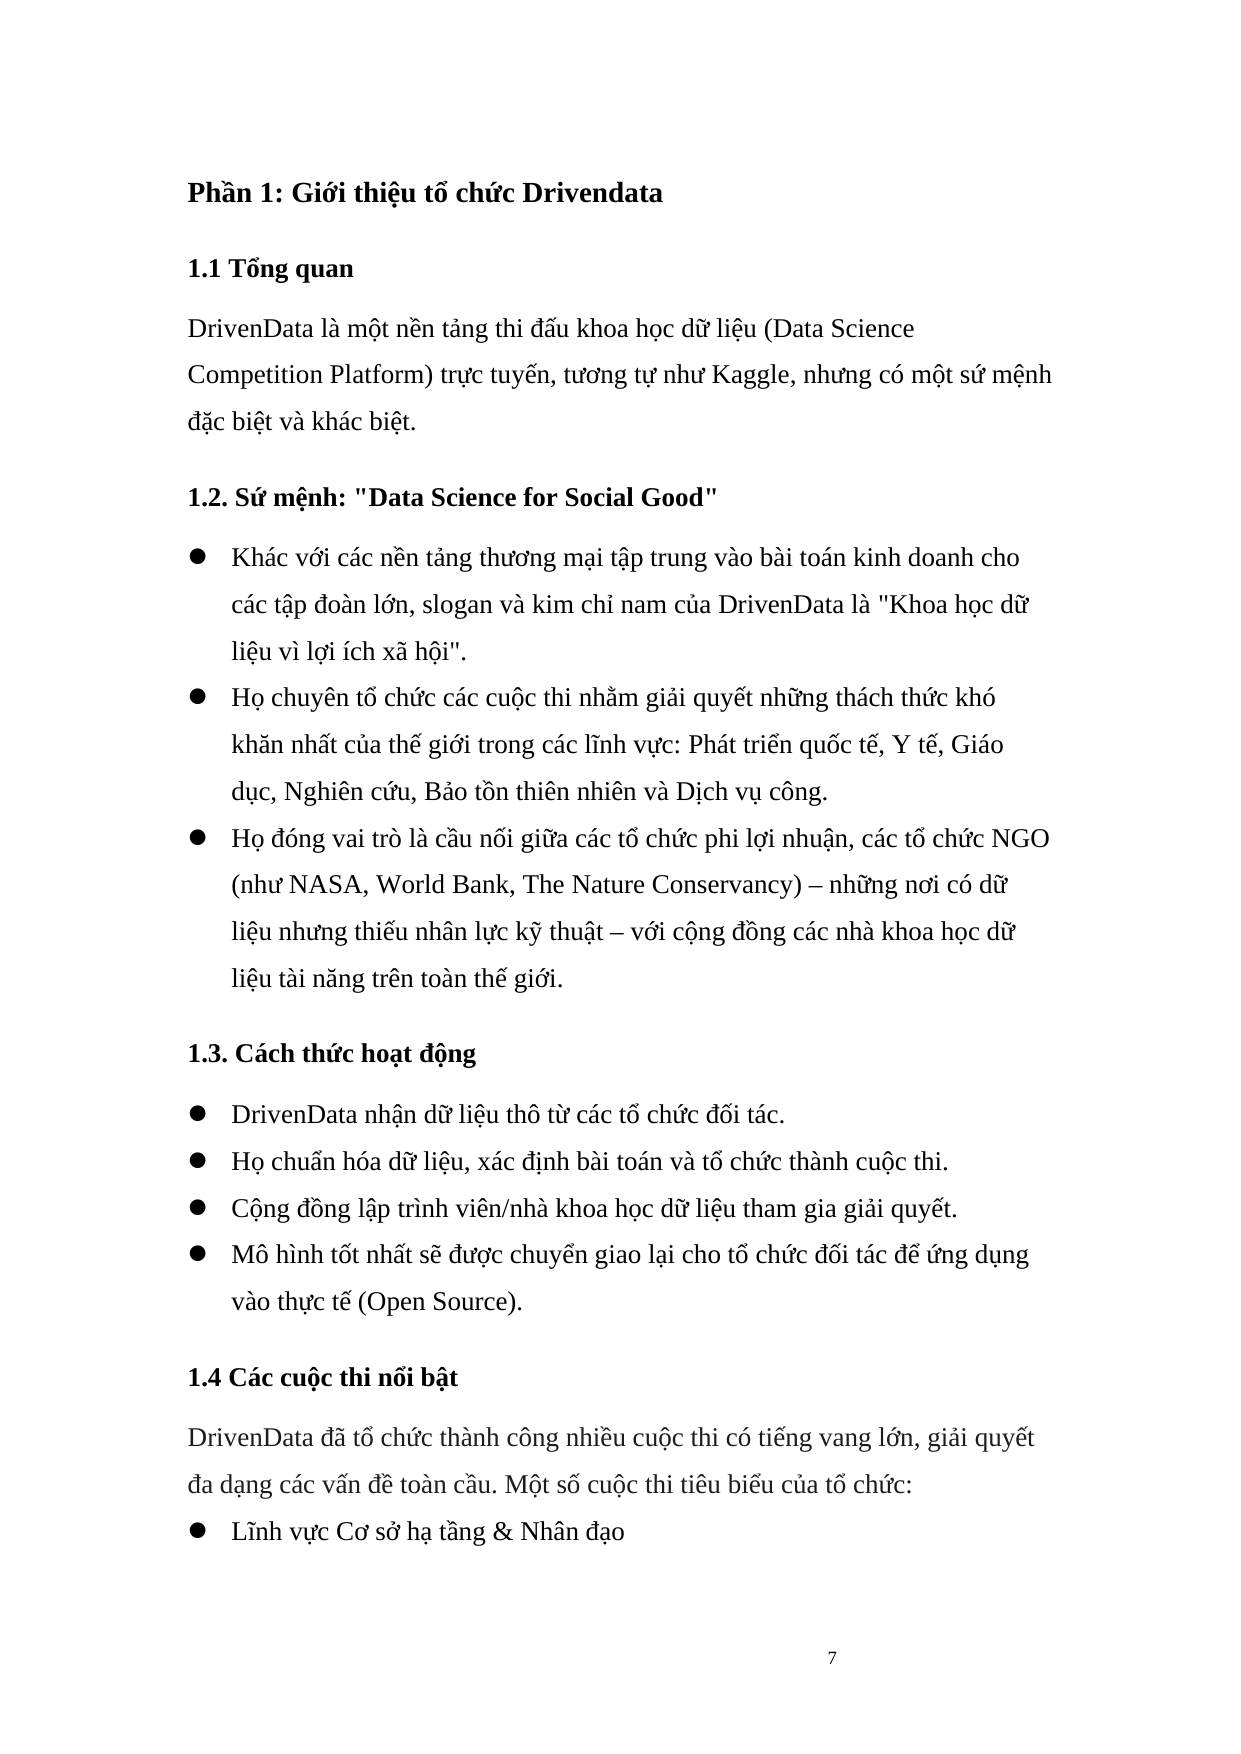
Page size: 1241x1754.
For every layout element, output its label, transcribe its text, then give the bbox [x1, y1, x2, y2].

subtitle 1.2. Sứ mệnh: "Data Science for Social Good" [187, 481, 1053, 512]
list Khác với các nền tảng thương mại tập trung vào bài toán kinh doanh cho các tập đoàn lớn, slogan và kim chỉ nam của DrivenData là "Khoa học dữ liệu vì lợi ích xã hội". [187, 541, 1053, 666]
list Họ chuẩn hóa dữ liệu, xác định bài toán và tổ chức thành cuộc thi. [187, 1145, 1053, 1176]
subtitle 1.4 Các cuộc thi nổi bật [187, 1361, 1053, 1392]
subtitle Phần 1: Giới thiệu tổ chức Drivendata [187, 175, 1053, 209]
list Họ chuyên tổ chức các cuộc thi nhằm giải quyết những thách thức khó khăn nhất của thế giới trong các lĩnh vực: Phát triển quốc tế, Y tế, Giáo dục, Nghiên cứu, Bảo tồn thiên nhiên và Dịch vụ công. [187, 682, 1053, 806]
list DrivenData nhận dữ liệu thô từ các tổ chức đối tác. [187, 1098, 1053, 1129]
list Lĩnh vực Cơ sở hạ tầng & Nhân đạo [187, 1515, 1053, 1546]
list Cộng đồng lập trình viên/nhà khoa học dữ liệu tham gia giải quyết. [187, 1192, 1053, 1223]
text DrivenData đã tổ chức thành công nhiều cuộc thi có tiếng vang lớn, giải quyết đa dạng các vấn đề toàn cầu. Một số cuộc thi tiêu biểu của tổ chức: [187, 1421, 1053, 1499]
list Họ đóng vai trò là cầu nối giữa các tổ chức phi lợi nhuận, các tổ chức NGO (như NASA, World Bank, The Nature Conservancy) – những nơi có dữ liệu nhưng thiếu nhân lực kỹ thuật – với cộng đồng các nhà khoa học dữ liệu tài năng trên toàn thế giới. [187, 822, 1053, 993]
subtitle 1.3. Cách thức hoạt động [187, 1038, 1053, 1069]
subtitle 1.1 Tổng quan [187, 252, 1053, 283]
list Mô hình tốt nhất sẽ được chuyển giao lại cho tổ chức đối tác để ứng dụng vào thực tế (Open Source). [187, 1238, 1053, 1316]
text DrivenData là một nền tảng thi đấu khoa học dữ liệu (Data Science Competition Platform) trực tuyến, tương tự như Kaggle, nhưng có một sứ mệnh đặc biệt và khác biệt. [187, 312, 1053, 436]
